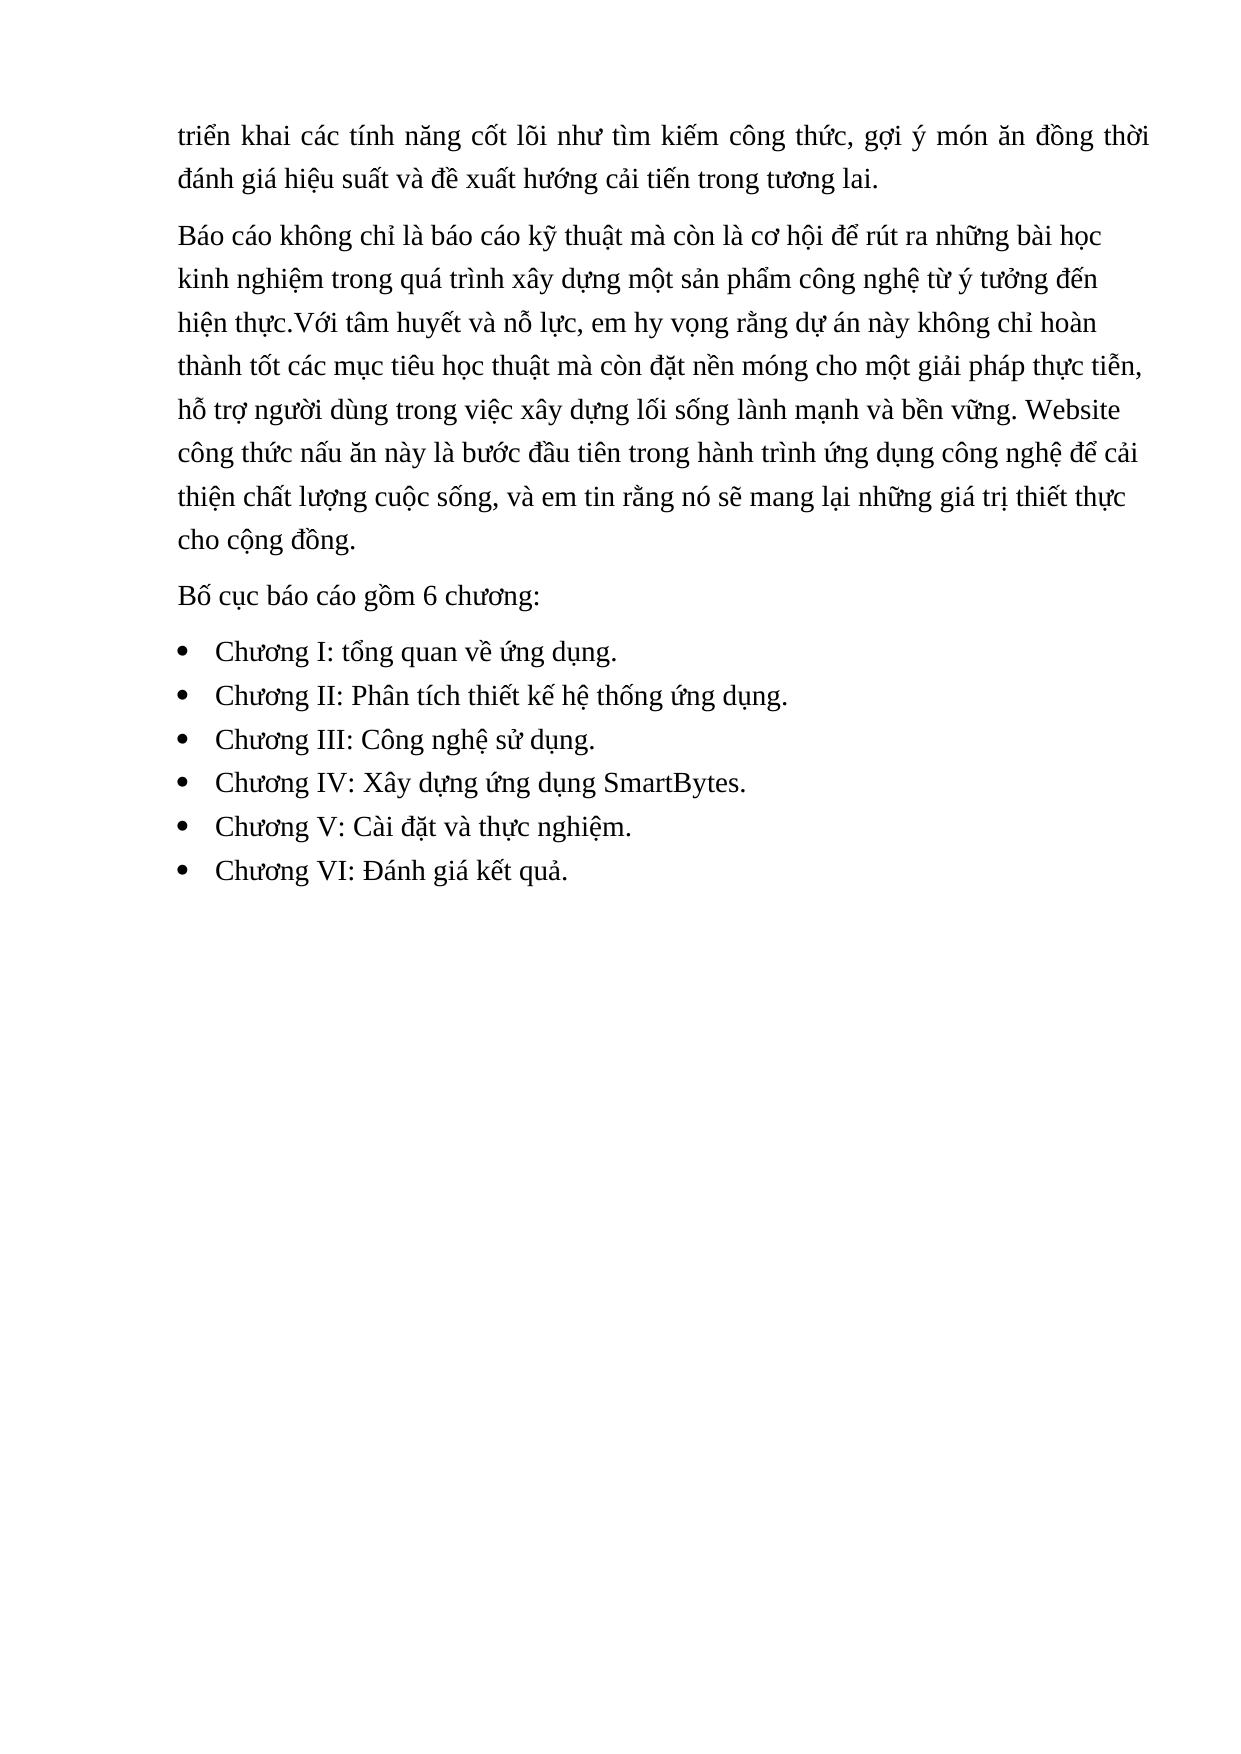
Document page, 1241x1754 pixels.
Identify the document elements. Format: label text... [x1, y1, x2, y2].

list Chương I: tổng quan về ứng dụng. [177, 634, 1152, 668]
list Chương V: Cài đặt và thực nghiệm. [177, 809, 1152, 843]
text Báo cáo không chỉ là báo cáo kỹ thuật mà còn là cơ hội để rút ra những bài học kinh nghiệm trong quá trình xây dựng một sản phẩm công nghệ từ ý tưởng đến hiện thực.Với tâm huyết và nỗ lực, em hy vọng rằng dự án này không chỉ hoàn thành tốt các mục tiêu học thuật mà còn đặt nền móng cho một giải pháp thực tiễn, hỗ trợ người dùng trong việc xây dựng lối sống lành mạnh và bền vững. Website công thức nấu ăn này là bước đầu tiên trong hành trình ứng dụng công nghệ để cải thiện chất lượng cuộc sống, và em tin rằng nó sẽ mang lại những giá trị thiết thực cho cộng đồng. [177, 218, 1152, 556]
list Chương III: Công nghệ sử dụng. [177, 722, 1152, 756]
list Chương II: Phân tích thiết kế hệ thống ứng dụng. [177, 678, 1152, 712]
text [177, 118, 1152, 195]
text Bố cục báo cáo gồm 6 chương: [177, 578, 1152, 612]
list Chương IV: Xây dựng ứng dụng SmartBytes. [177, 766, 1152, 799]
list Chương VI: Đánh giá kết quả. [177, 853, 1152, 886]
